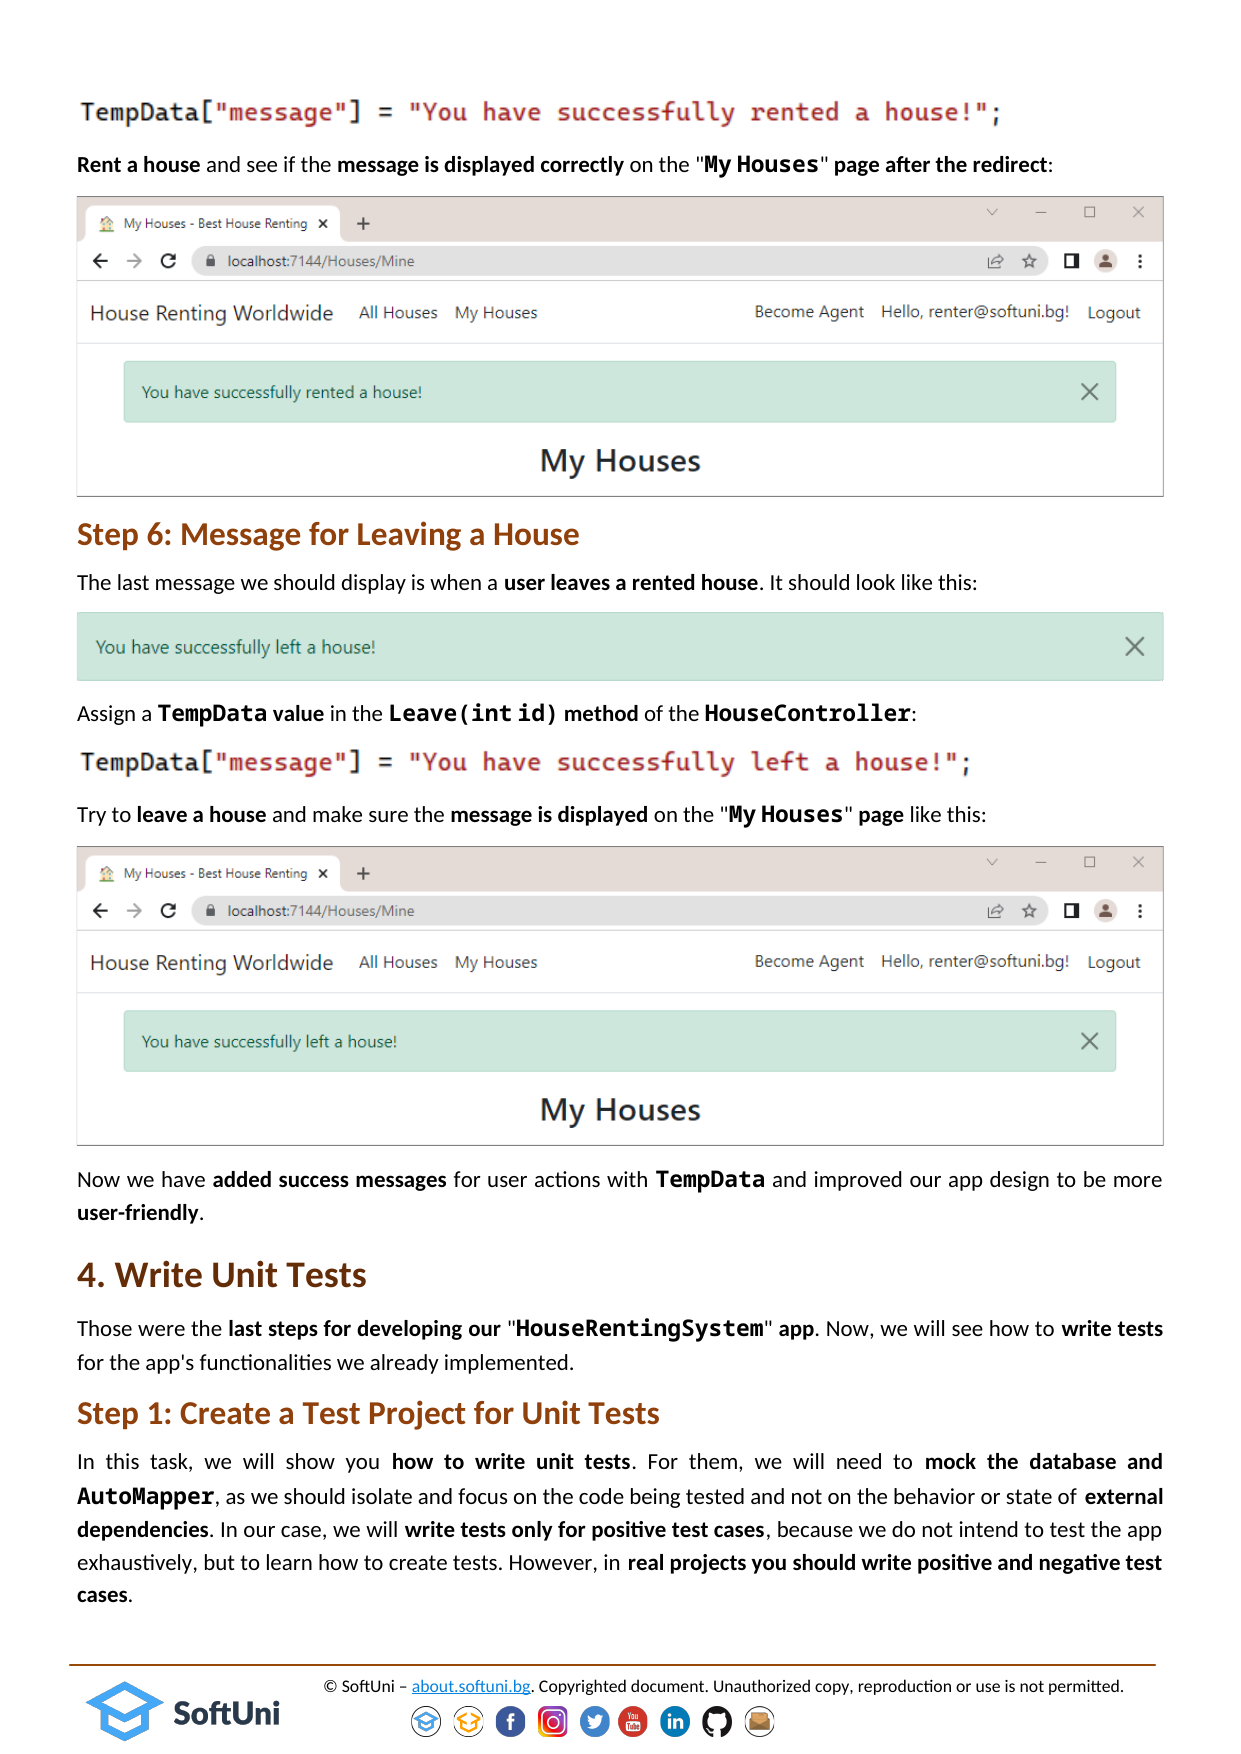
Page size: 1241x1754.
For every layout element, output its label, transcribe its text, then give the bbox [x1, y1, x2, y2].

text Assign a TempData value in the Leave(int id) method of the HouseController: [77, 697, 1163, 728]
text Those were the last steps for developing our "HouseRentingSystem" app. Now, we will see how to write tests for the app's functionalities we already implemented. [77, 1312, 1163, 1376]
picture [76, 612, 1164, 681]
text Try to leave a house and make sure the message is displayed on the "My Houses" page like this: [77, 798, 1163, 829]
picture [681, 1728, 690, 1737]
subtitle Step 6: Message for Leaving a House [77, 513, 1163, 554]
picture [681, 1706, 690, 1715]
picture [76, 745, 974, 782]
text Now we have added success messages for user actions with TempData and improved our app design to be more user-friendly. [77, 1163, 1163, 1226]
picture [79, 1675, 286, 1747]
picture [76, 846, 1164, 1146]
picture [538, 1706, 568, 1737]
picture [660, 1728, 669, 1737]
picture [674, 1719, 683, 1728]
picture [618, 1706, 648, 1737]
picture [411, 1706, 441, 1737]
picture [744, 1706, 775, 1737]
picture [702, 1706, 732, 1737]
subtitle Step 1: Create a Test Project for Unit Tests [77, 1392, 1163, 1433]
picture [495, 1706, 526, 1737]
text In this task, we will show you how to write unit tests. For them, we will need to mock the database and AutoMapper, as we should isolate and focus on the code being tested and not on the behavior or state of external dependencies. In our case, we will write tests only for positive test cases, because we do not intend to test the app exhaustively, but to learn how to create tests. However, in real projects you should write positive and negative test cases. [77, 1447, 1163, 1608]
picture [76, 196, 1164, 497]
picture [660, 1706, 669, 1715]
picture [453, 1706, 484, 1737]
text Rent a house and see if the message is displayed correctly on the "My Houses" page after the redirect: [77, 148, 1163, 179]
text The last message we should display is when a user leaves a rented house. It should look like this: [77, 568, 1163, 596]
picture [580, 1706, 610, 1737]
picture [76, 95, 1004, 132]
subtitle Write Unit Tests [77, 1251, 1163, 1297]
